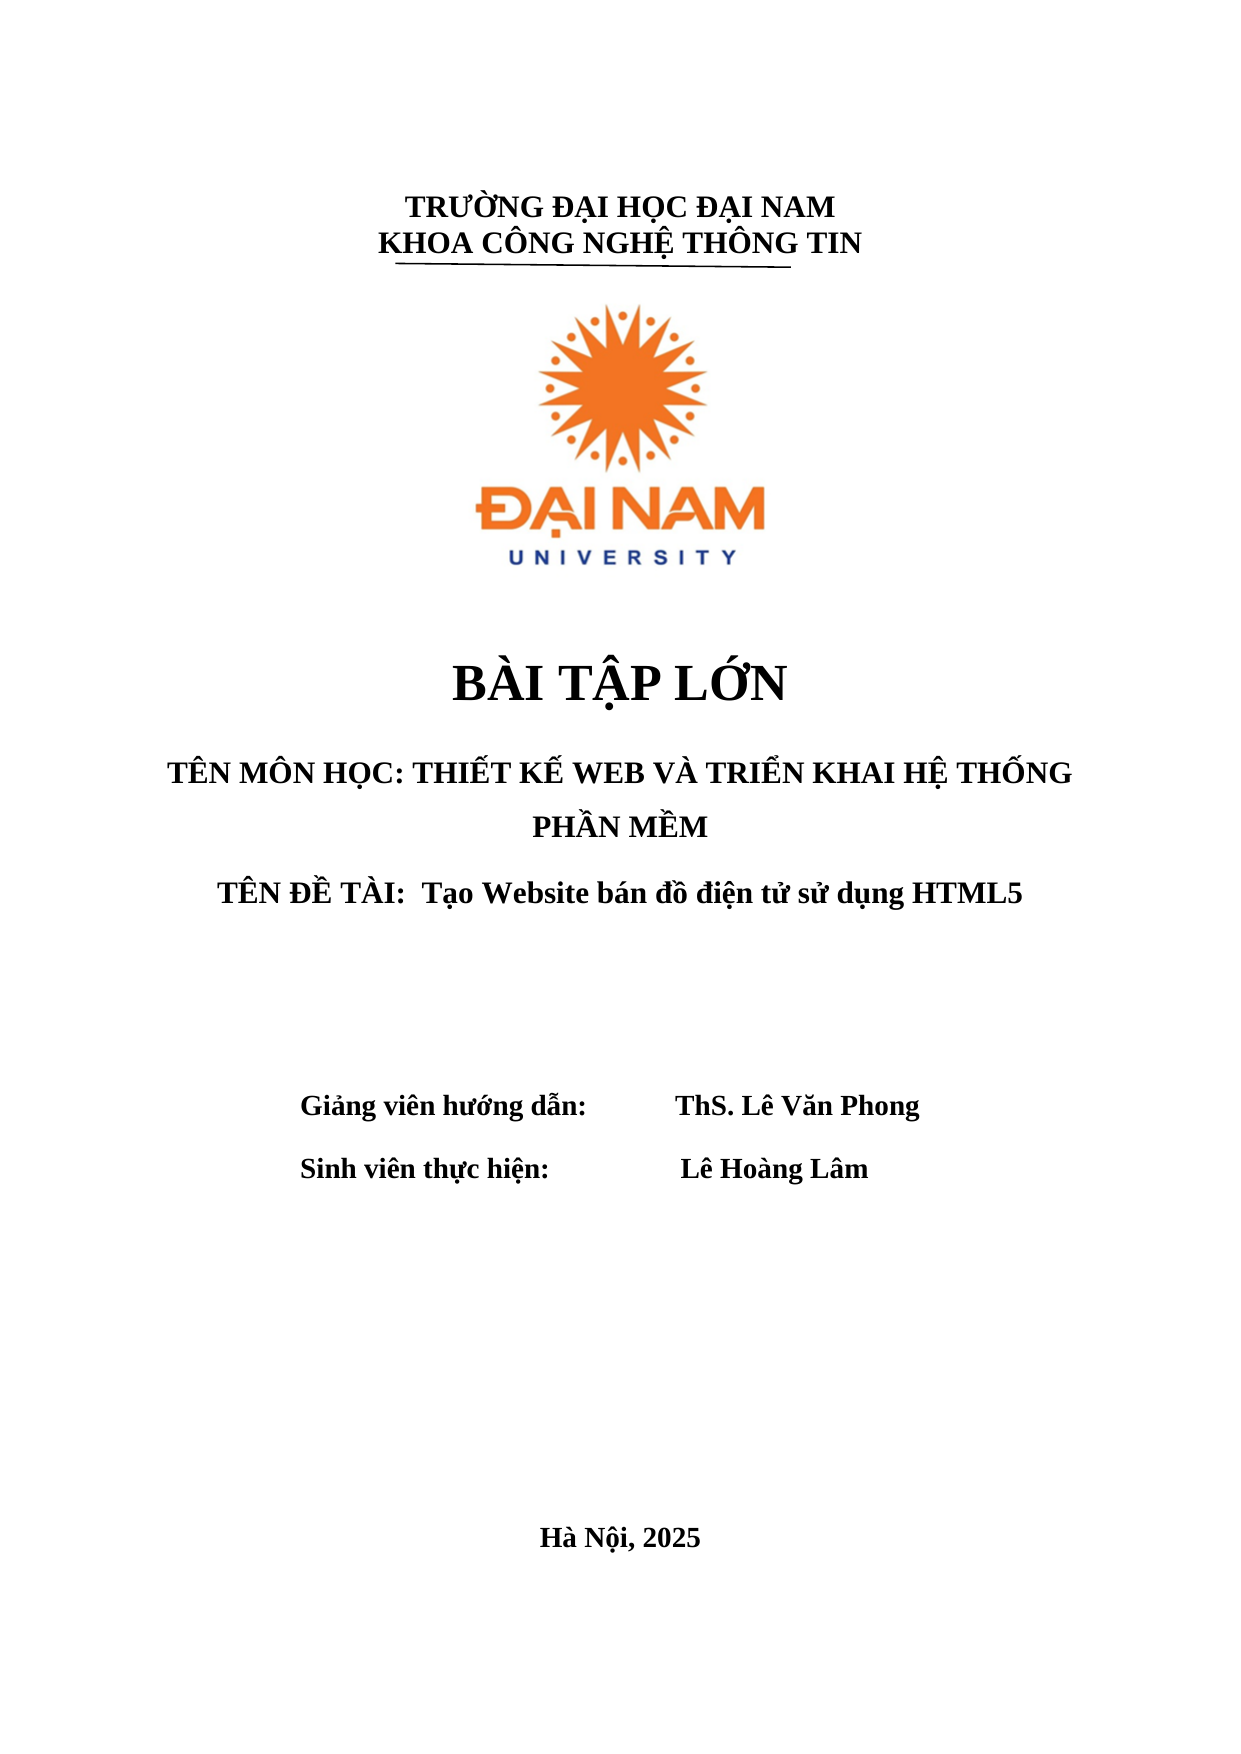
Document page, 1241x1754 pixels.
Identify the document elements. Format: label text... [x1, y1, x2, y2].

text Giảng viên hướng dẫn: ThS. Lê Văn Phong [225, 1088, 1090, 1121]
text TRƯỜNG ĐẠI HỌC ĐẠI NAM [150, 188, 1090, 224]
text Sinh viên thực hiện: Lê Hoàng Lâm [225, 1151, 1090, 1184]
text BÀI TẬP LỚN [150, 652, 1090, 712]
text TÊN MÔN HỌC: THIẾT KẾ WEB VÀ TRIỂN KHAI HỆ THỐNG PHẦN MỀM [150, 754, 1090, 844]
picture [436, 260, 804, 627]
text KHOA CÔNG NGHỆ THÔNG TIN [150, 224, 1090, 260]
text TÊN ĐỀ TÀI: Tạo Website bán đồ điện tử sử dụng HTML5 [150, 874, 1090, 910]
text Hà Nội, 2025 [150, 1520, 1090, 1554]
